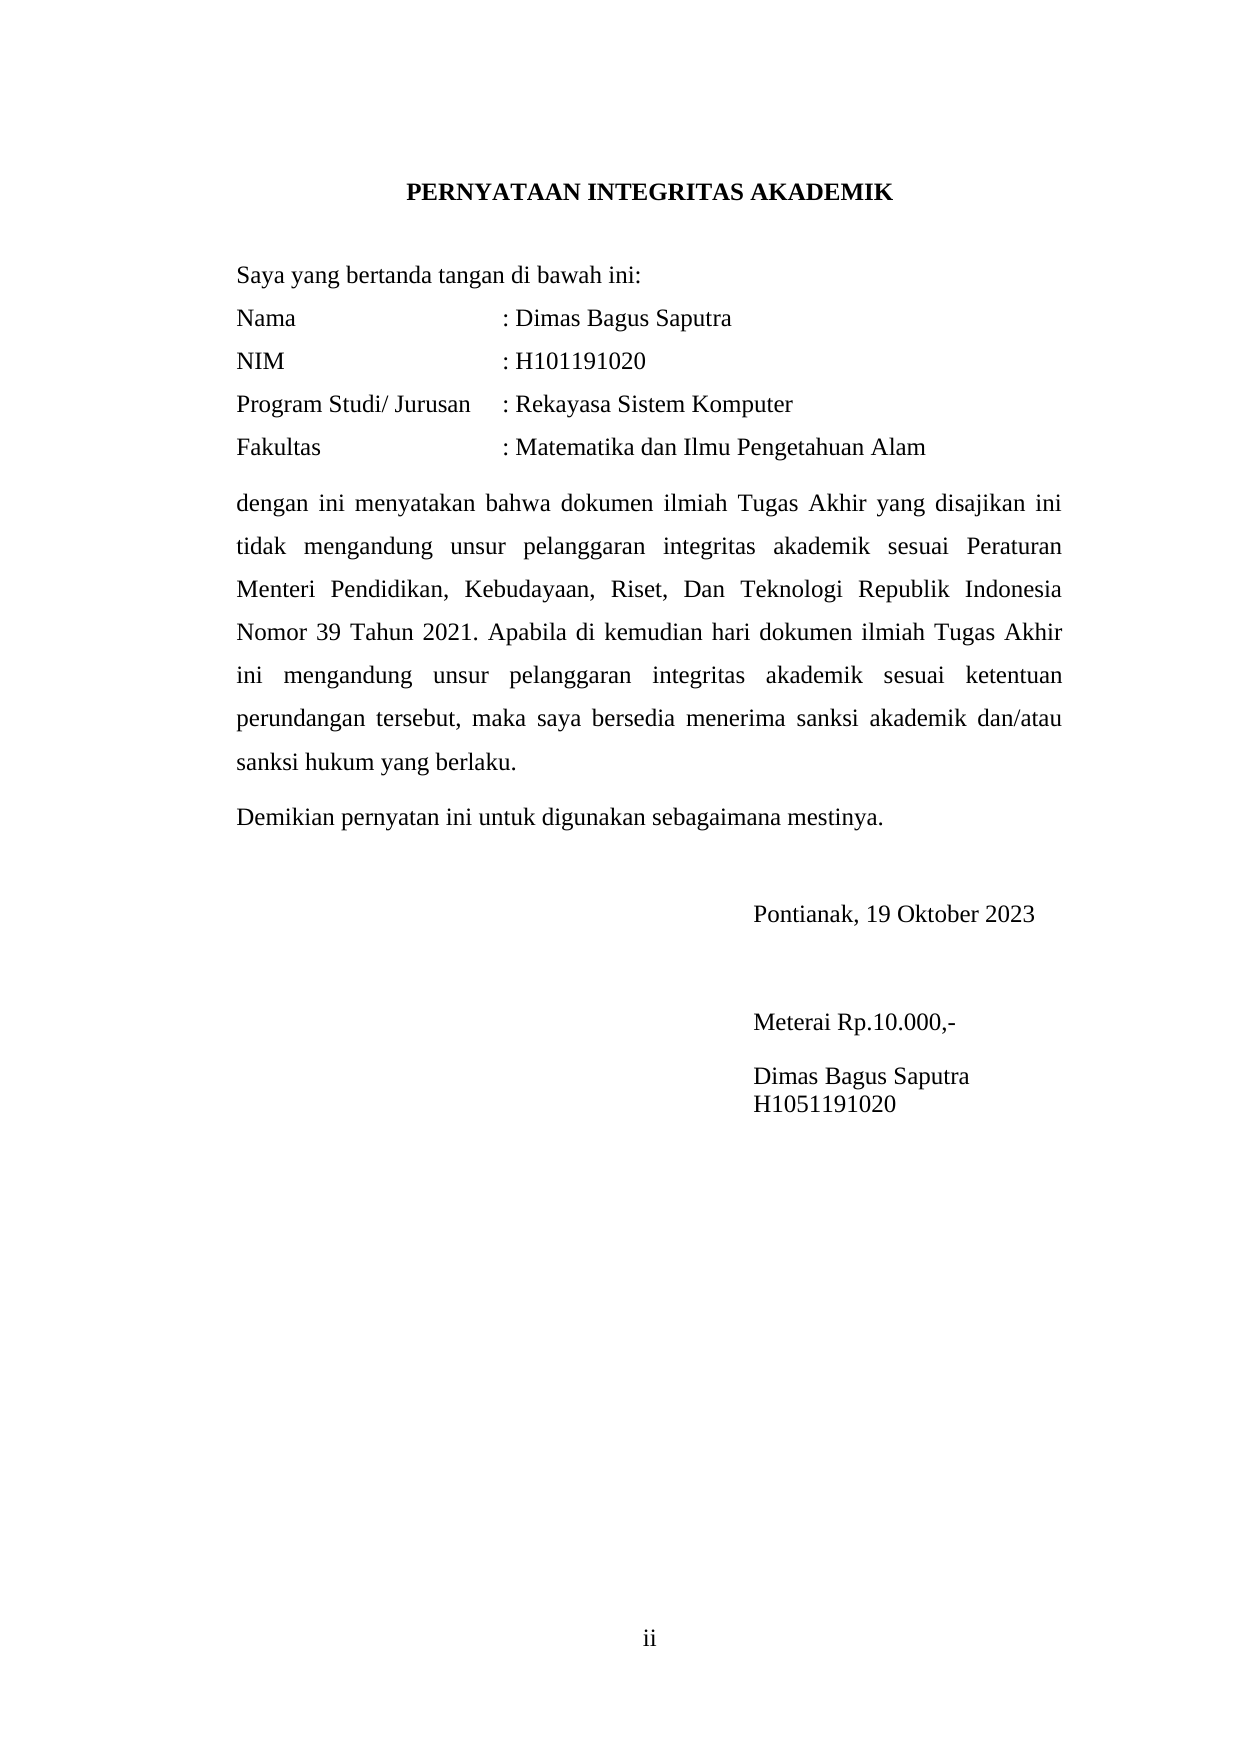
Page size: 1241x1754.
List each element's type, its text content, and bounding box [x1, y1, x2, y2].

text Pontianak, 19 Oktober 2023 [753, 899, 1063, 928]
text Fakultas : Matematika dan Ilmu Pengetahuan Alam [236, 432, 1063, 461]
text Nama : Dimas Bagus Saputra [236, 303, 1063, 332]
text Saya yang bertanda tangan di bawah ini: [236, 260, 1063, 288]
text H1051191020 [753, 1089, 1063, 1118]
text Program Studi/ Jurusan : Rekayasa Sistem Komputer [236, 389, 1063, 418]
text dengan ini menyatakan bahwa dokumen ilmiah Tugas Akhir yang disajikan ini tidak mengandung unsur pelanggaran integritas akademik sesuai Peraturan Menteri Pendidikan, Kebudayaan, Riset, Dan Teknologi Republik Indonesia Nomor 39 Tahun 2021. Apabila di kemudian hari dokumen ilmiah Tugas Akhir ini mengandung unsur pelanggaran integritas akademik sesuai ketentuan perundangan tersebut, maka saya bersedia menerima sanksi akademik dan/atau sanksi hukum yang berlaku. [236, 488, 1063, 775]
text Dimas Bagus Saputra [753, 1061, 1063, 1089]
text NIM : H101191020 [236, 346, 1063, 375]
text Demikian pernyatan ini untuk digunakan sebagaimana mestinya. [236, 802, 1063, 831]
text Meterai Rp.10.000,- [753, 1007, 1063, 1036]
subtitle PERNYATAAN INTEGRITAS AKADEMIK [236, 177, 1063, 206]
